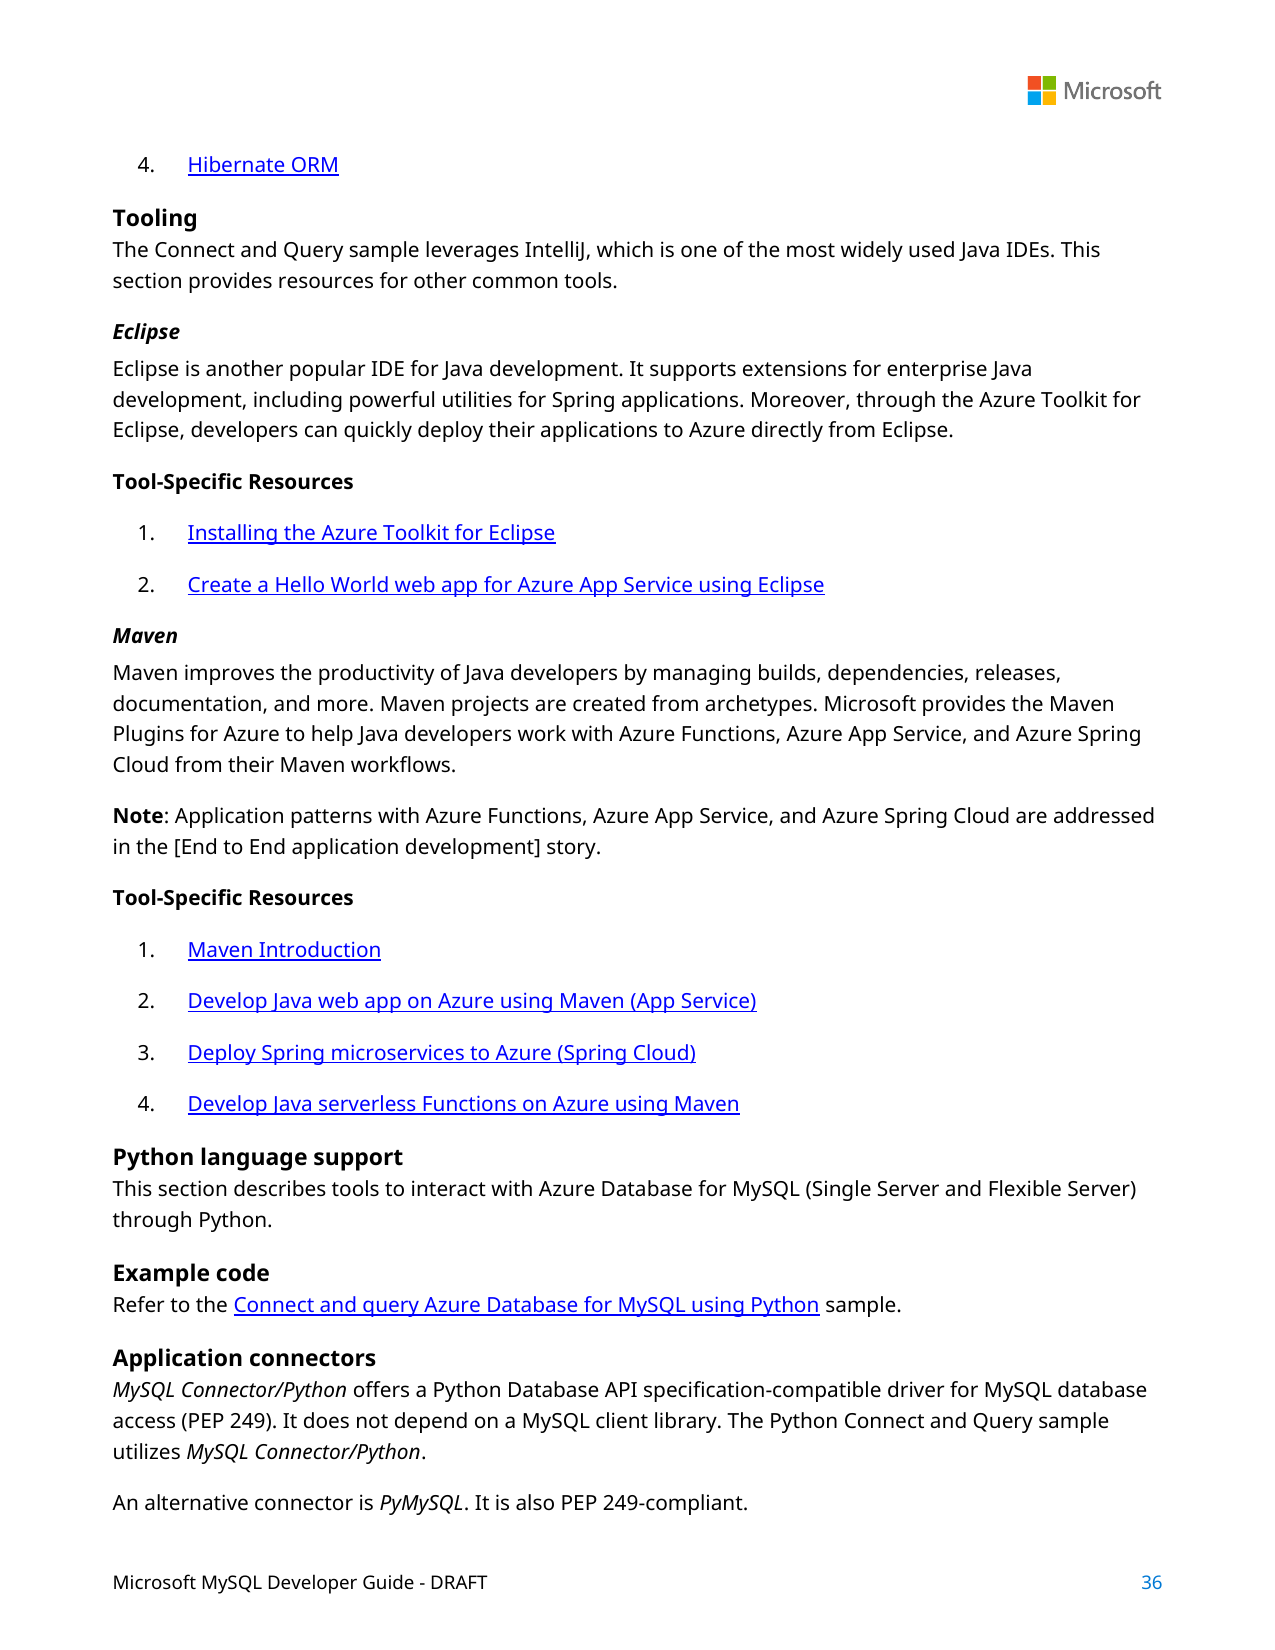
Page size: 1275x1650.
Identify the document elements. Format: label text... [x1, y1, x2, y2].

text Note: Application patterns with Azure Functions, Azure App Service, and Azure Spring Cloud are addressed in the [End to End application development] story. [112, 801, 1162, 861]
text An alternative connector is PyMySQL. It is also PEP 249-compliant. [112, 1488, 1162, 1517]
picture [1026, 75, 1163, 107]
list Develop Java serverless Functions on Azure using Maven [137, 1089, 1162, 1118]
list Create a Hello World web app for Azure App Service using Eclipse [137, 570, 1162, 598]
subtitle Python language support [112, 1141, 1162, 1172]
subtitle Tooling [112, 201, 1162, 233]
text This section describes tools to interact with Azure Database for MySQL (Single Server and Flexible Server) through Python. [112, 1174, 1162, 1234]
list Installing the Azure Toolkit for Eclipse [137, 518, 1162, 547]
text Eclipse is another popular IDE for Java development. It supports extensions for enterprise Java development, including powerful utilities for Spring applications. Moreover, through the Azure Toolkit for Eclipse, developers can quickly deploy their applications to Azure directly from Eclipse. [112, 354, 1162, 444]
text Maven improves the productivity of Java developers by managing builds, dependencies, releases, documentation, and more. Maven projects are created from archetypes. Microsoft provides the Maven Plugins for Azure to help Java developers work with Azure Functions, Azure App Service, and Azure Spring Cloud from their Maven workflows. [112, 658, 1162, 778]
list Develop Java web app on Azure using Maven (App Service) [137, 986, 1162, 1015]
subtitle Eclipse [112, 317, 1162, 346]
subtitle Example code [112, 1257, 1162, 1288]
text Tool-Specific Resources [112, 467, 1162, 495]
text MySQL Connector/Python offers a Python Database API specification-compatible driver for MySQL database access (PEP 249). It does not depend on a MySQL client library. The Python Connect and Query sample utilizes MySQL Connector/Python. [112, 1376, 1162, 1465]
text Tool-Specific Resources [112, 883, 1162, 912]
list Maven Introduction [137, 935, 1162, 963]
text Refer to the Connect and query Azure Database for MySQL using Python sample. [112, 1290, 1162, 1319]
subtitle Application connectors [112, 1342, 1162, 1373]
list Hibernate ORM [137, 150, 1162, 178]
subtitle Maven [112, 621, 1162, 650]
text The Connect and Query sample leverages IntelliJ, which is one of the most widely used Java IDEs. This section provides resources for other common tools. [112, 235, 1162, 294]
list Deploy Spring microservices to Azure (Spring Cloud) [137, 1038, 1162, 1066]
